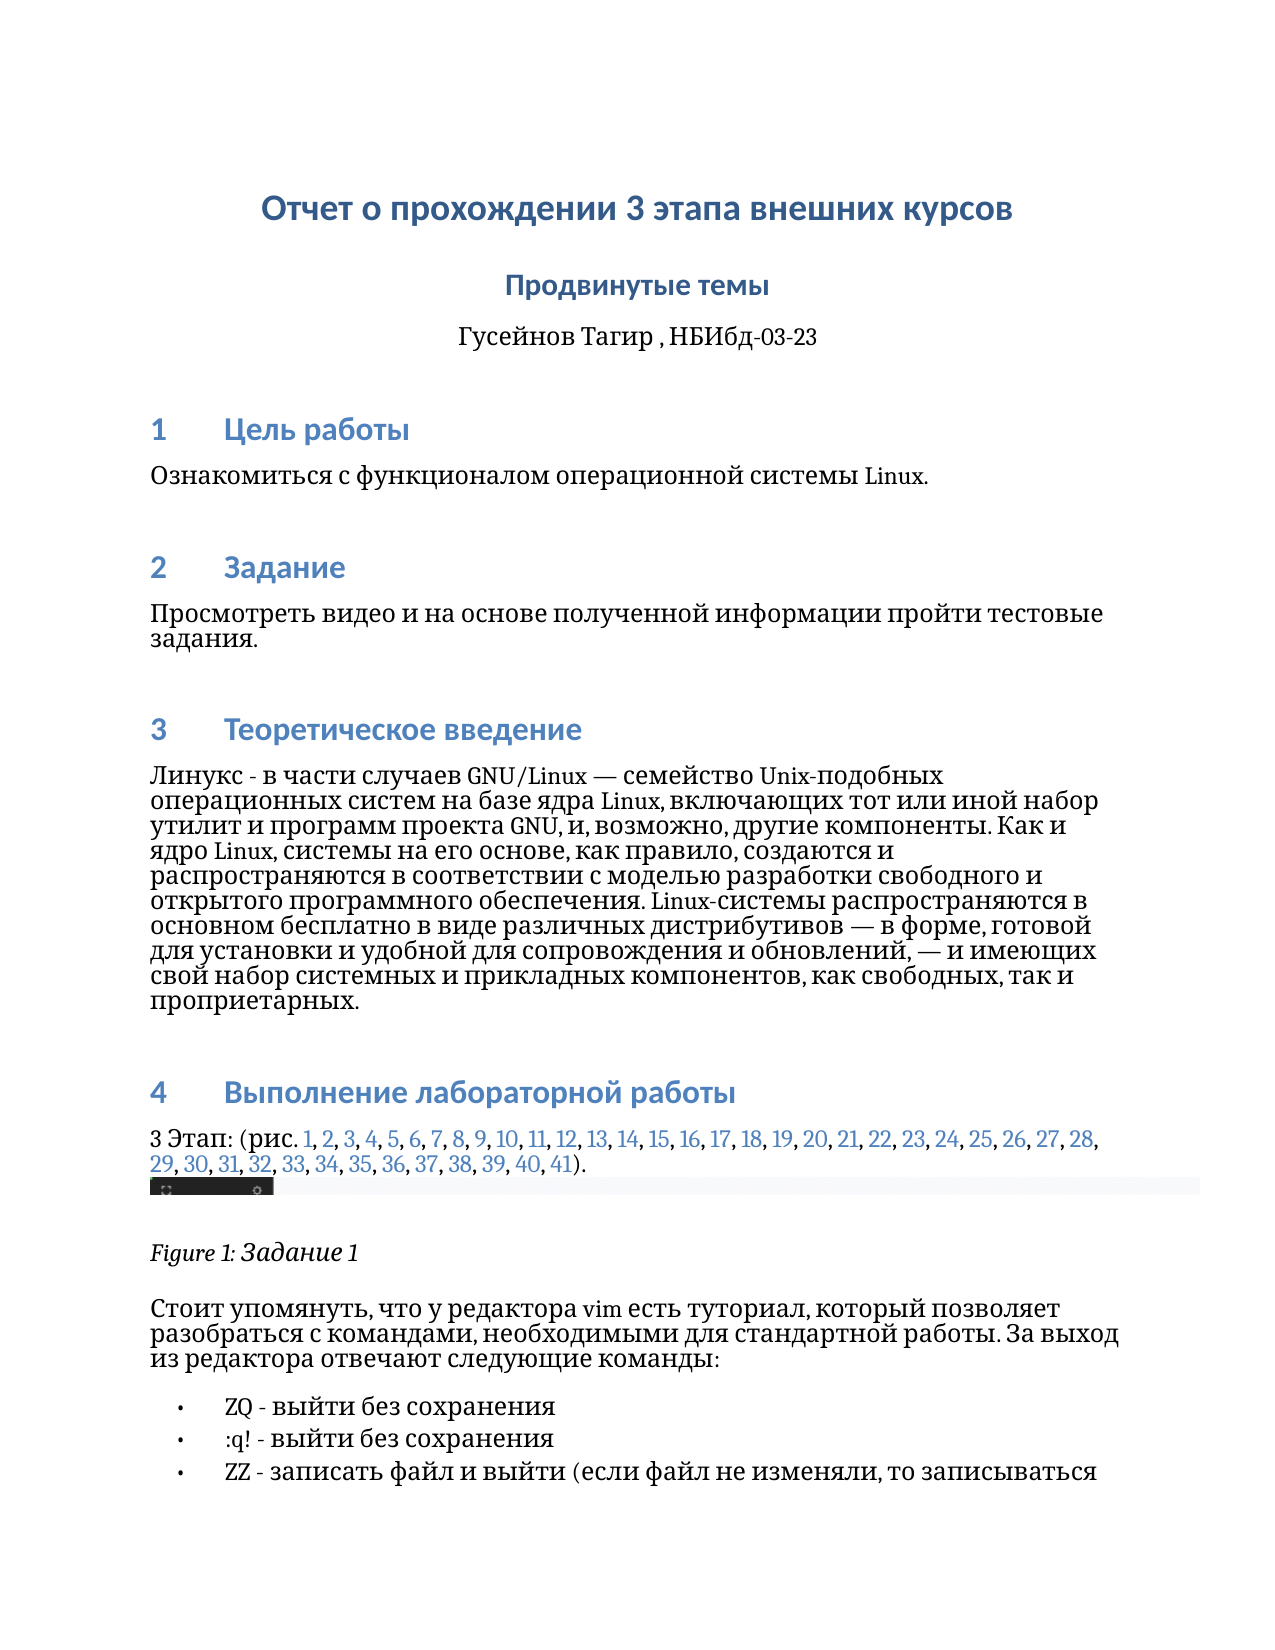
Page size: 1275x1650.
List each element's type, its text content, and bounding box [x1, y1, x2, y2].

text 4 Выполнение лабораторной работы [150, 1083, 1125, 1108]
text Отчет о прохождении 3 этапа внешних курсов [150, 200, 1125, 225]
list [175, 1460, 1125, 1485]
text Figure 1: Задание 1 [150, 1242, 1125, 1267]
text Линукс - в части случаев GNU/Linux — семейство Unix-подобных операционных систем на базе ядра Linux, включающих тот или иной набор утилит и программ проекта GNU, и, возможно, другие компоненты. Как и ядро Linux, системы на его основе, как правило, создаются и распространяются в соответствии с моделью разработки свободного и открытого программного обеспечения. Linux-системы распространяются в основном бесплатно в виде различных дистрибутивов — в форме, готовой для установки и удобной для сопровождения и обновлений, — и имеющих свой набор системных и прикладных компонентов, как свободных, так и проприетарных. [150, 764, 1125, 1014]
text 3 Этап: (рис. 1, 2, 3, 4, 5, 6, 7, 8, 9, 10, 11, 12, 13, 14, 15, 16, 17, 18, 19, 20, 21, 22, 23, 24, 25, 26, 27, 28, 29, 30, 31, 32, 33, 34, 35, 36, 37, 38, 39, 40, 41). [150, 1127, 1125, 1177]
text 3 Теоретическое введение [150, 721, 1125, 746]
text Продвинутые темы [150, 275, 1125, 300]
text Ознакомиться с функционалом операционной системы Linux. [150, 464, 1125, 489]
list ZQ - выйти без сохранения [175, 1395, 1125, 1420]
list :q! - выйти без сохранения [175, 1428, 1125, 1453]
text Гусейнов Тагир , НБИбд-03-23 [150, 325, 1125, 350]
text Просмотреть видео и на основе полученной информации пройти тестовые задания. [150, 602, 1125, 652]
text Стоит упомянуть, что у редактора vim есть туториал, который позволяет разобраться с командами, необходимыми для стандартной работы. За выход из редактора отвечают следующие команды: [150, 1298, 1125, 1373]
text 2 Задание [150, 558, 1125, 583]
text 1 Цель работы [150, 421, 1125, 446]
